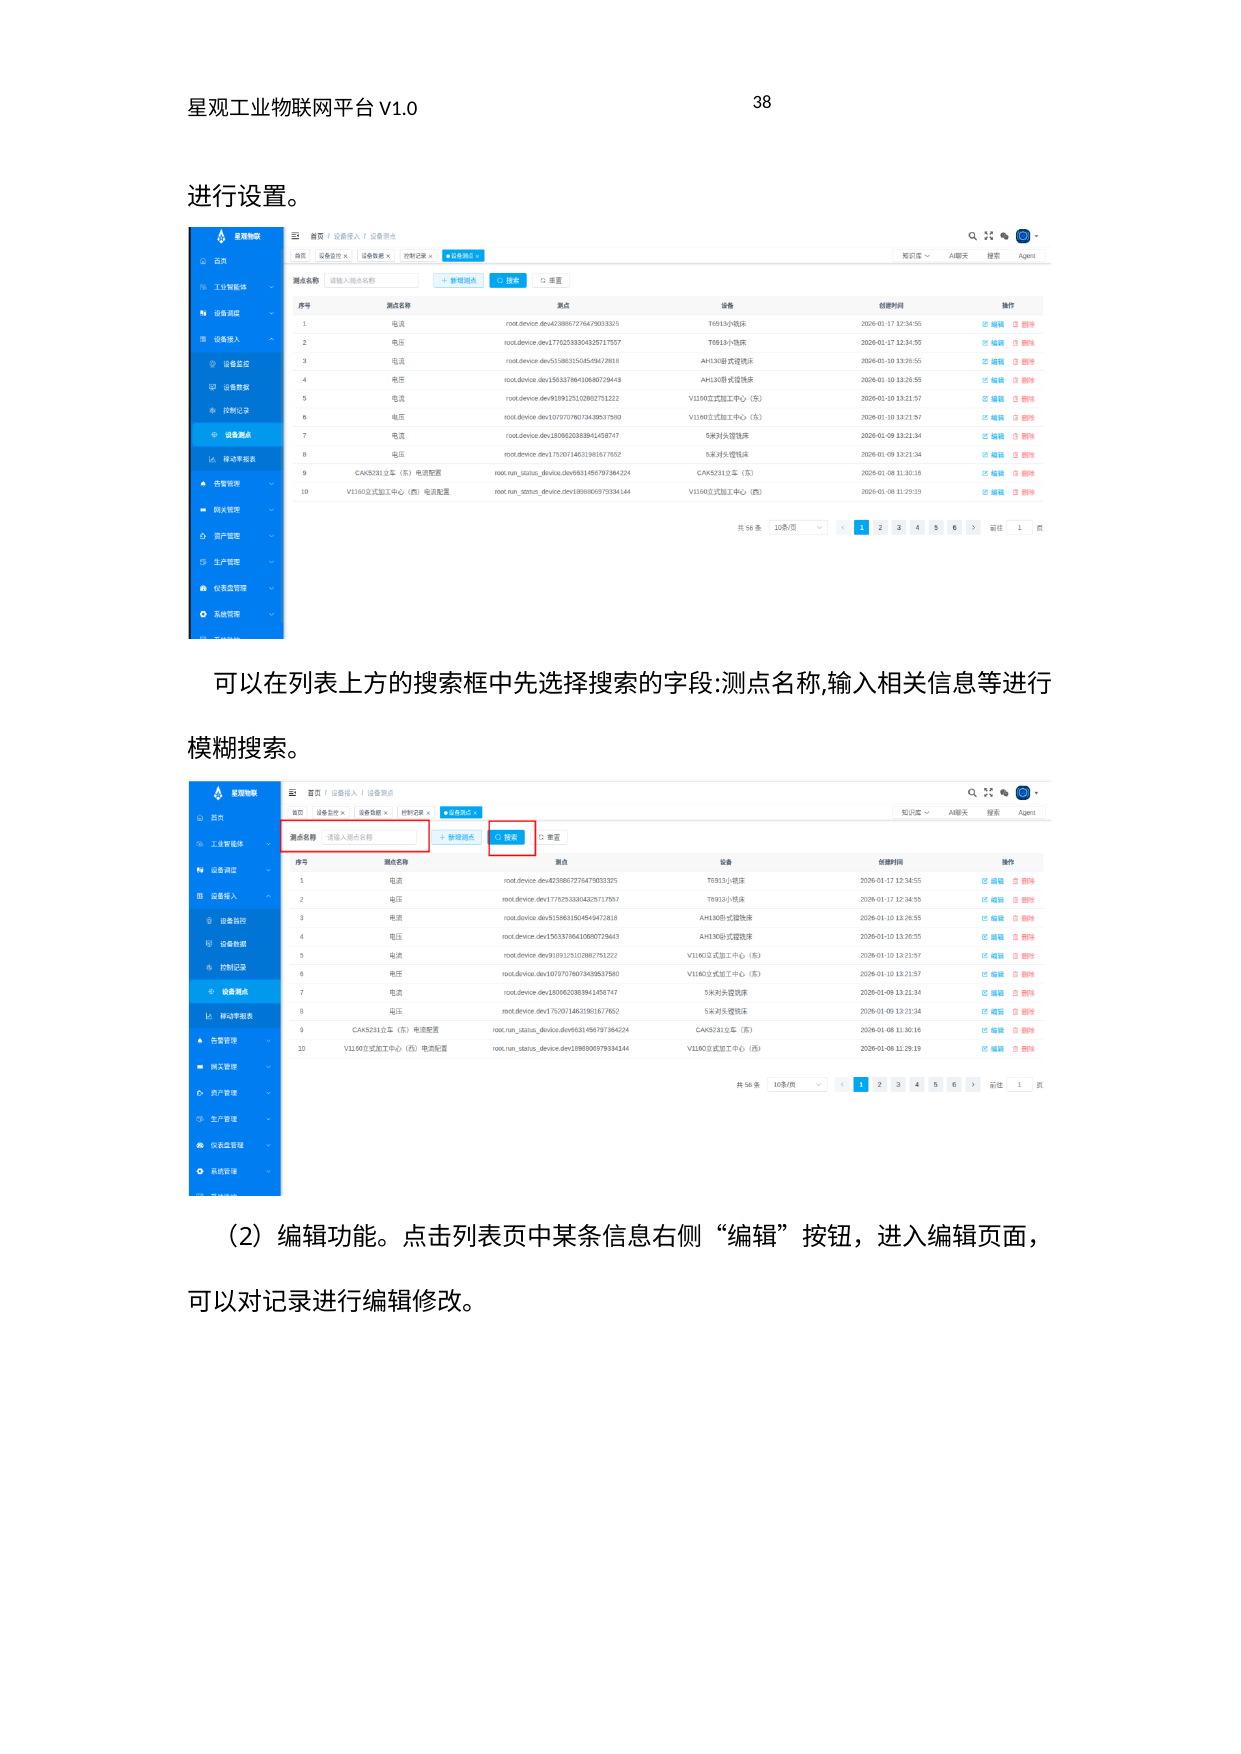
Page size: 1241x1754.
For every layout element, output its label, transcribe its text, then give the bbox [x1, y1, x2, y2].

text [187, 162, 1053, 227]
picture [188, 779, 1052, 1196]
picture [188, 227, 1052, 639]
text （2）编辑功能。点击列表页中某条信息右侧“编辑”按钮，进入编辑页面，可以对记录进行编辑修改。 [187, 1202, 1053, 1332]
text 可以在列表上方的搜索框中先选择搜索的字段:测点名称,输入相关信息等进行模糊搜索。 [187, 649, 1053, 779]
